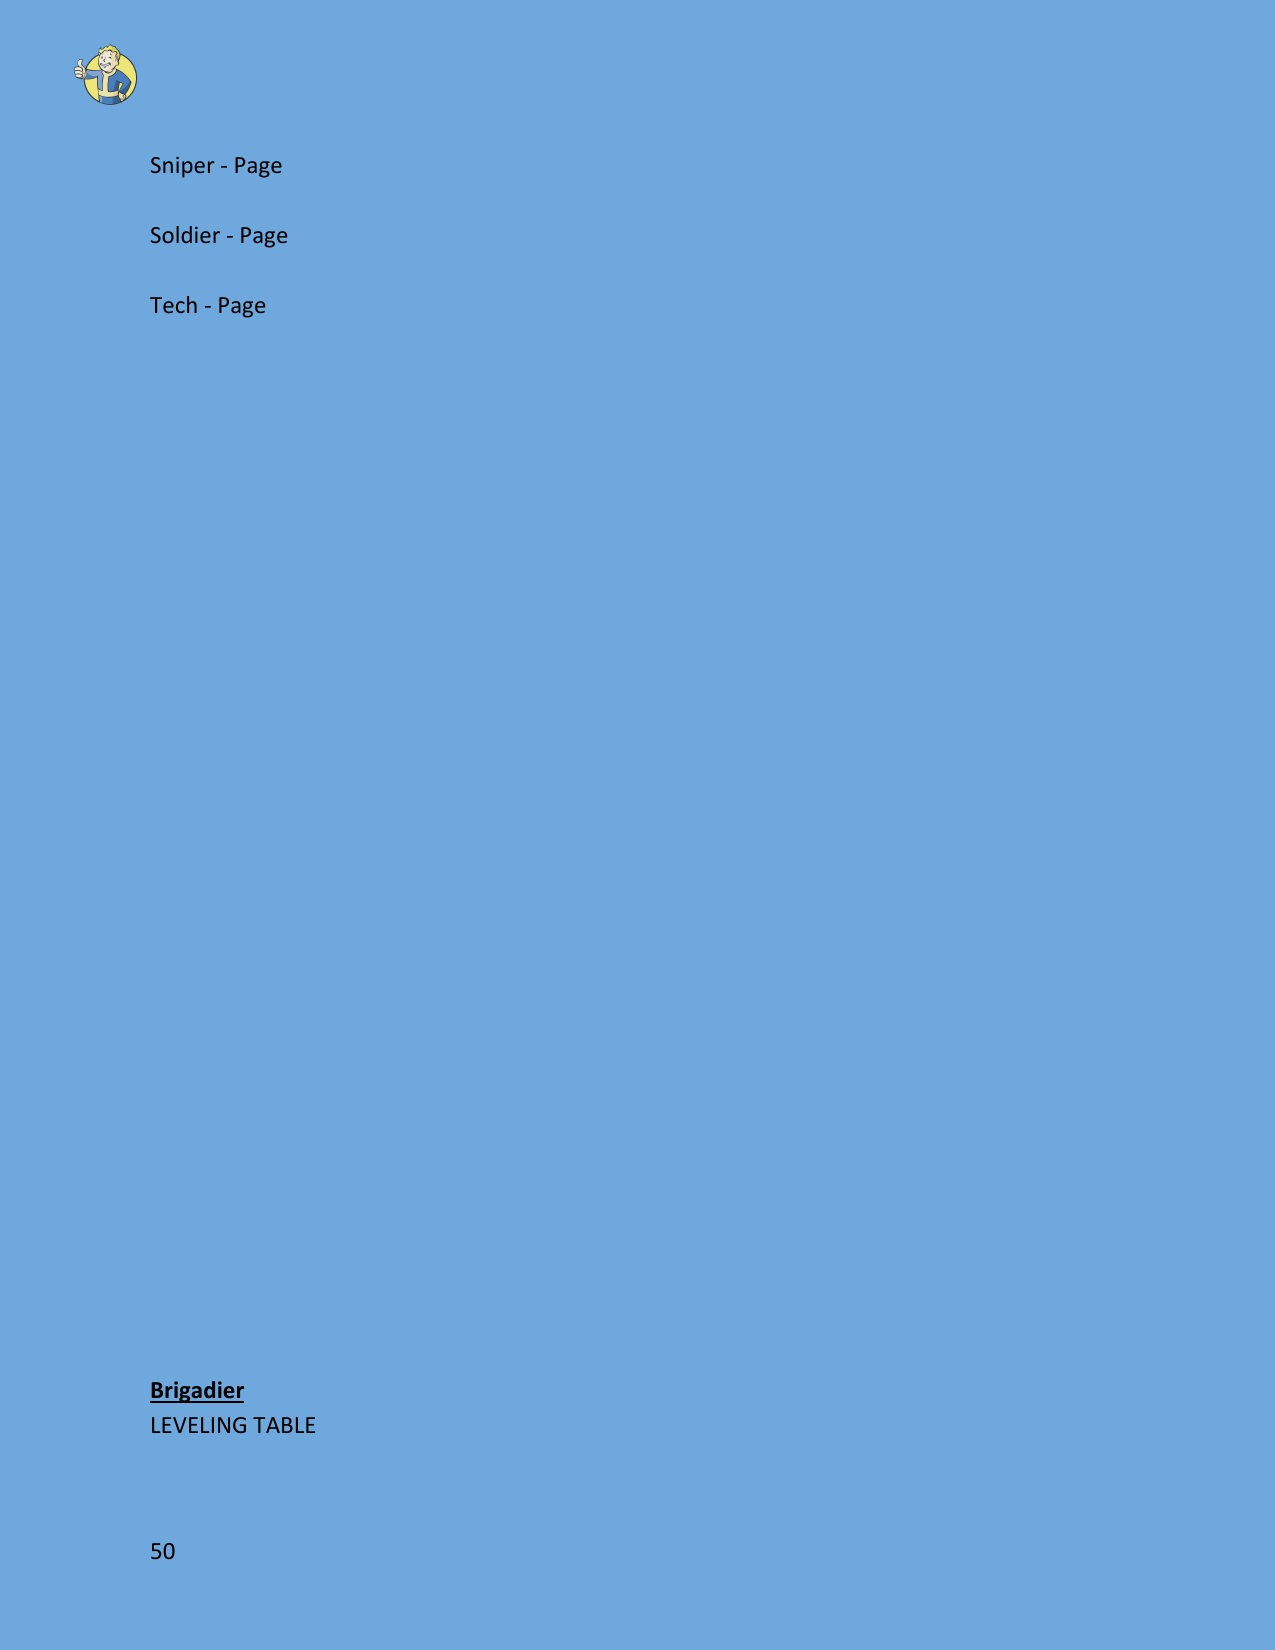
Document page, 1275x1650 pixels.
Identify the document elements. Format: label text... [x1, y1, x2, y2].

text Sniper - Page [150, 150, 1125, 181]
text Soldier - Page [150, 220, 1125, 251]
subtitle Brigadier [150, 1375, 1125, 1406]
text Tech - Page [150, 290, 1125, 321]
text LEVELING TABLE [150, 1410, 1125, 1441]
picture [60, 40, 151, 109]
